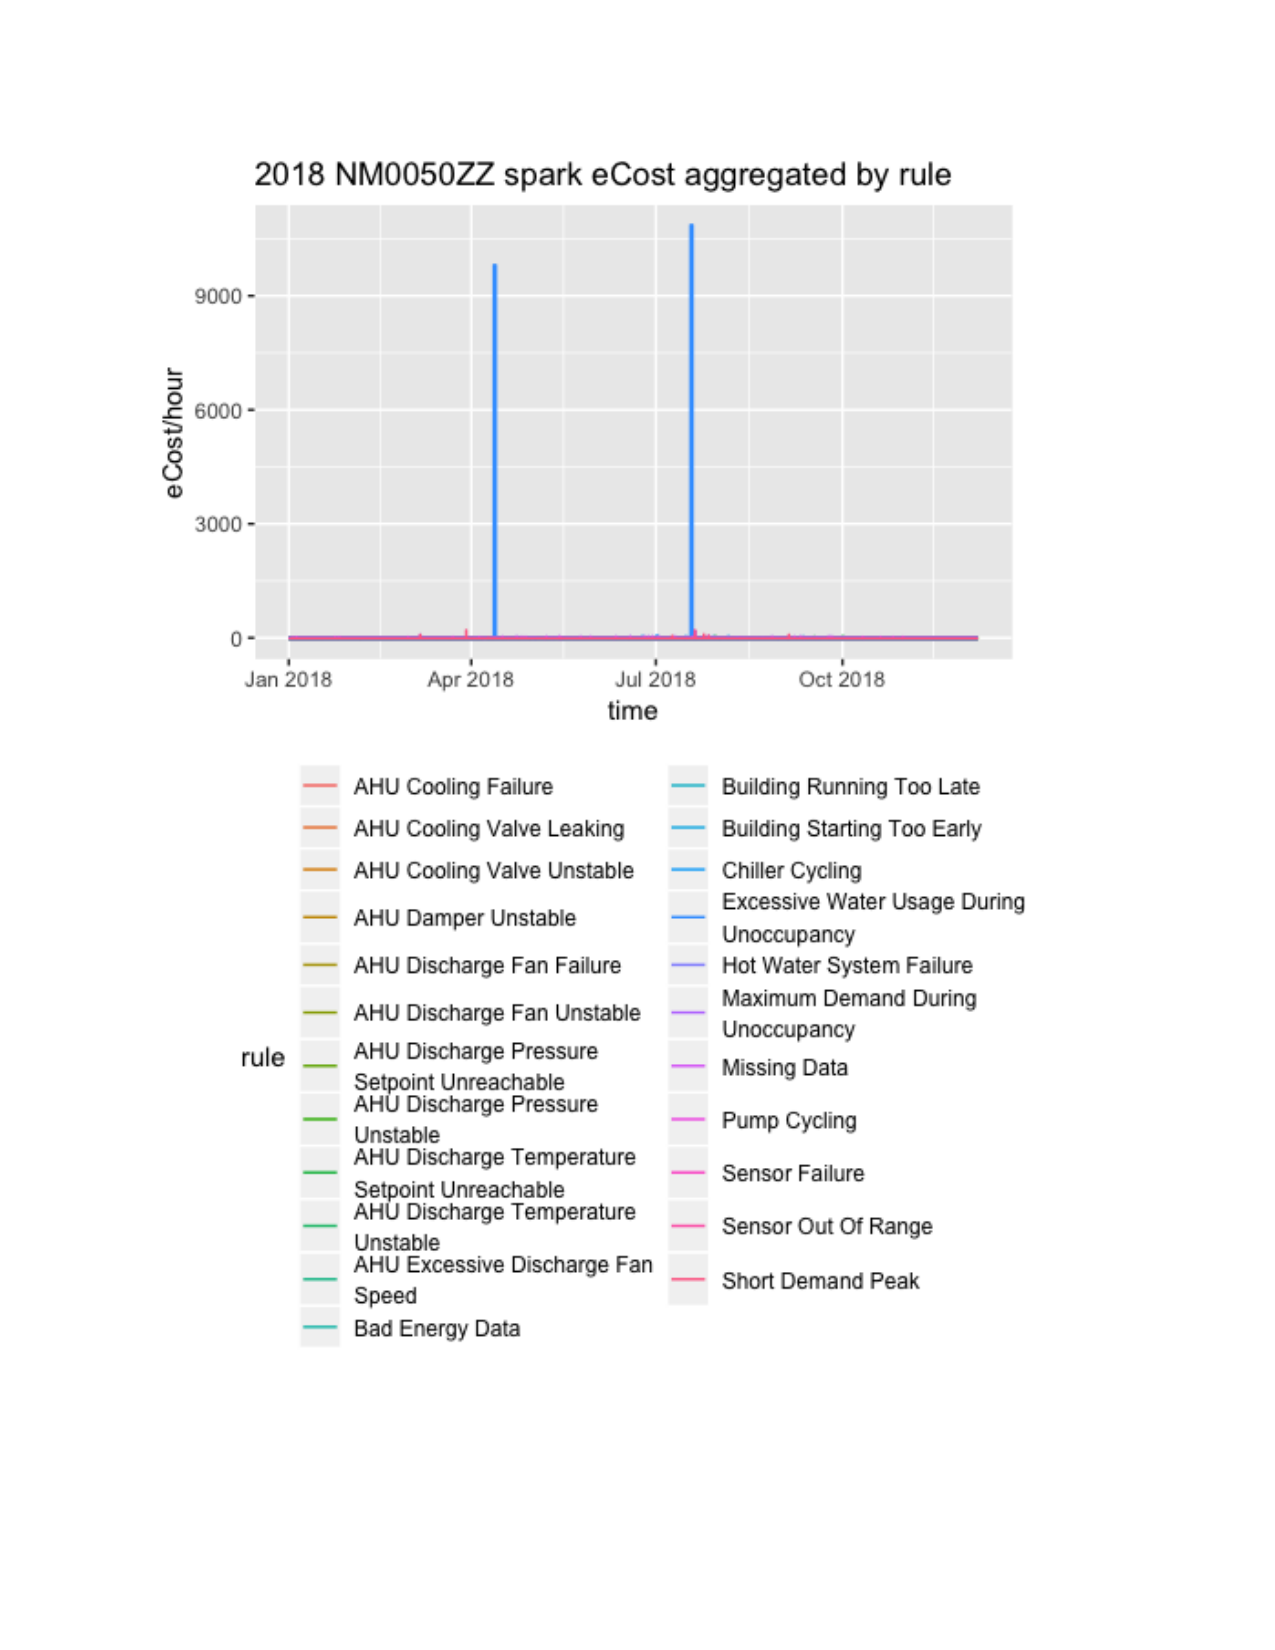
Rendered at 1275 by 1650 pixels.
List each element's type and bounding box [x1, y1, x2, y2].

picture [150, 150, 1025, 1375]
